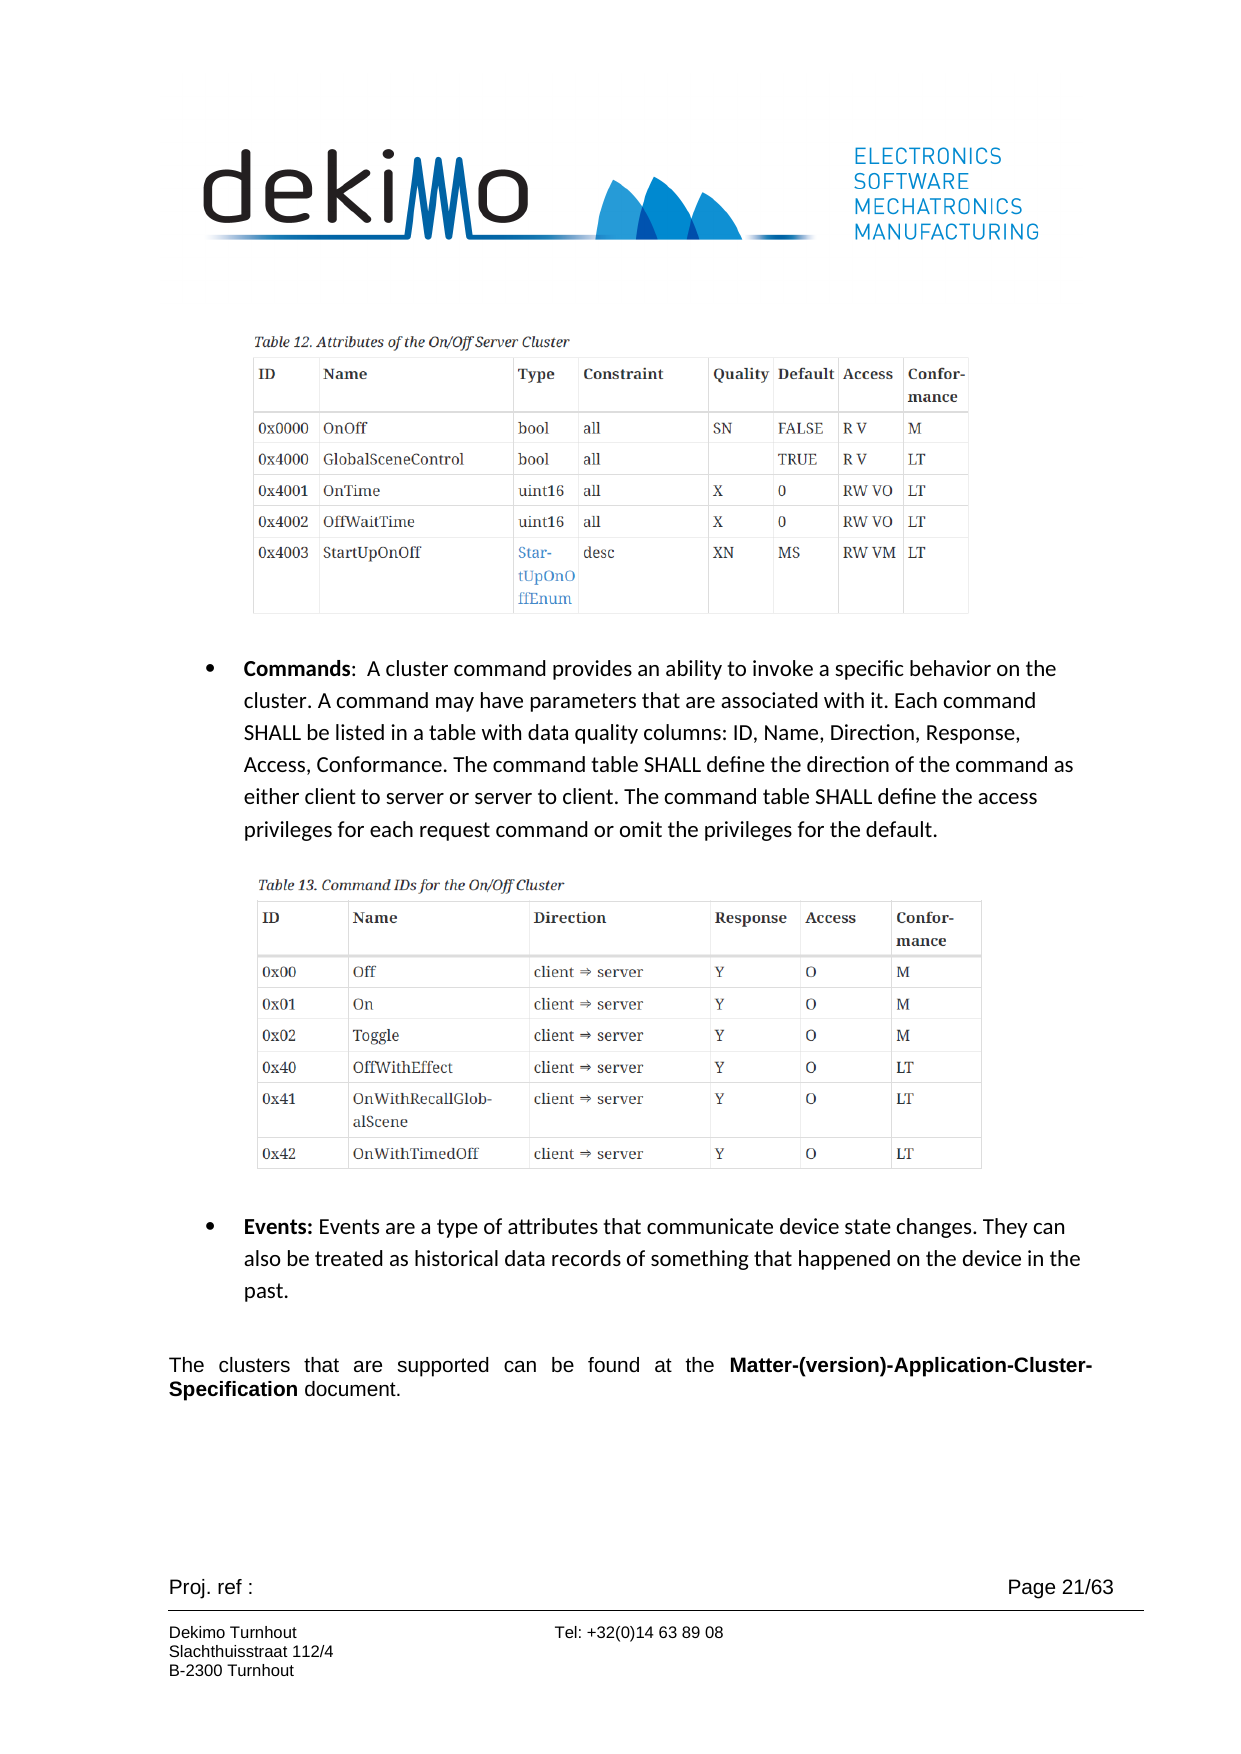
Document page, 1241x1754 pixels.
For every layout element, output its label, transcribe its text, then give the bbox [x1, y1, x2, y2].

picture [159, 73, 1083, 304]
text The clusters that are supported can be found at the Matter-(version)-Application-Cluster-Specification document. [169, 1353, 1093, 1401]
picture [243, 867, 997, 1187]
list Commands: A cluster command provides an ability to invoke a specific behavior on the cluster. A command may have parameters that are associated with it. Each command SHALL be listed in a table with data quality columns: ID, Name, Direction, Response, Access, Conformance. The command table SHALL define the direction of the command as either client to server or server to client. The command table SHALL define the access privileges for each request command or omit the privileges for the default. [206, 654, 1093, 843]
picture [243, 327, 987, 629]
list Events: Events are a type of attributes that communicate device state changes. They can also be treated as historical data records of something that happened on the device in the past. [206, 1212, 1093, 1304]
